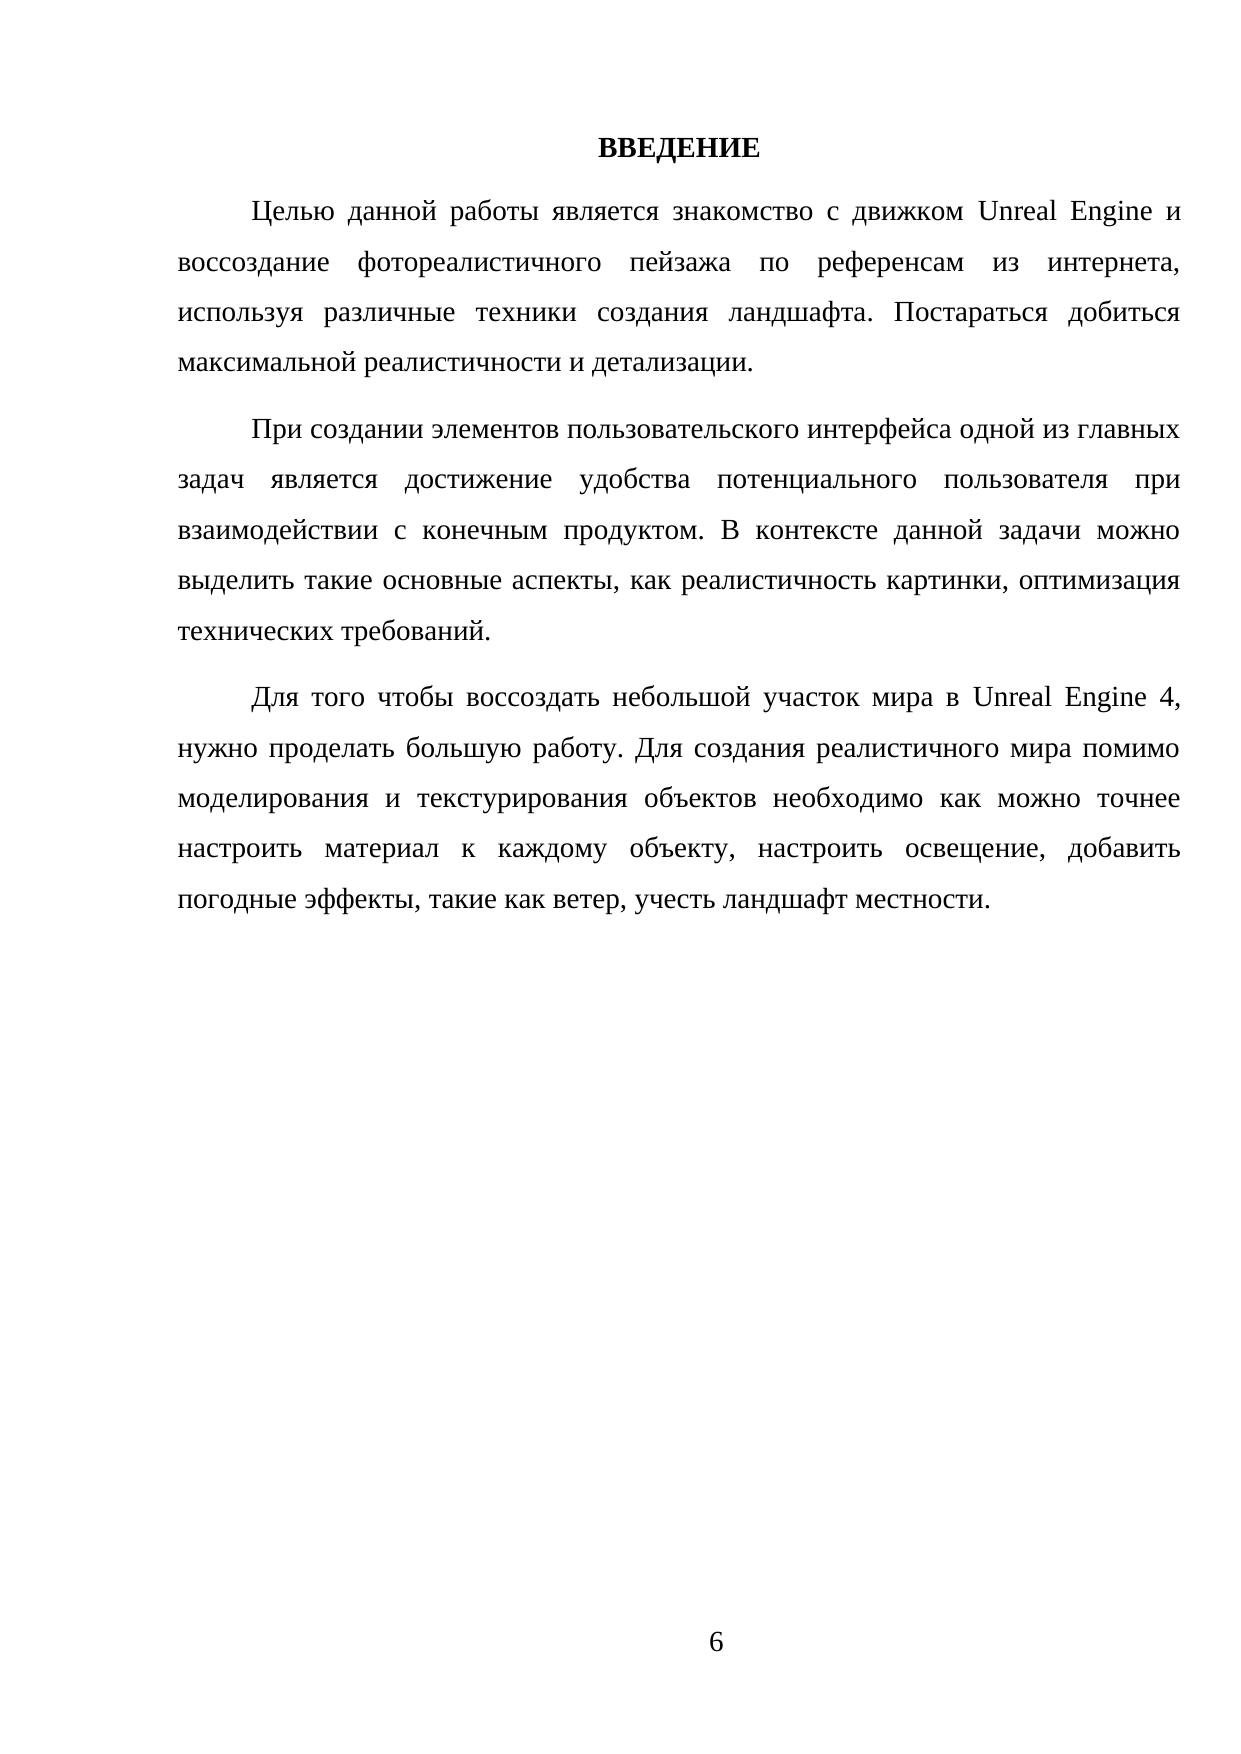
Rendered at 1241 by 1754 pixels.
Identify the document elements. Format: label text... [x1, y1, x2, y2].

text Целью данной работы является знакомство с движком Unreal Engine и воссоздание фотореалистичного пейзажа по референсам из интернета, используя различные техники создания ландшафта. Постараться добиться максимальной реалистичности и детализации. [177, 193, 1181, 378]
text Для того чтобы воссоздать небольшой участок мира в Unreal Engine 4, нужно проделать большую работу. Для создания реалистичного мира помимо моделирования и текстурирования объектов необходимо как можно точнее настроить материал к каждому объекту, настроить освещение, добавить погодные эффекты, такие как ветер, учесть ландшафт местности. [177, 679, 1181, 914]
text При создании элементов пользовательского интерфейса одной из главных задач является достижение удобства потенциального пользователя при взаимодействии с конечным продуктом. В контексте данной задачи можно выделить такие основные аспекты, как реалистичность картинки, оптимизация технических требований. [177, 411, 1181, 646]
text ВВЕДЕНИЕ [177, 131, 1181, 164]
